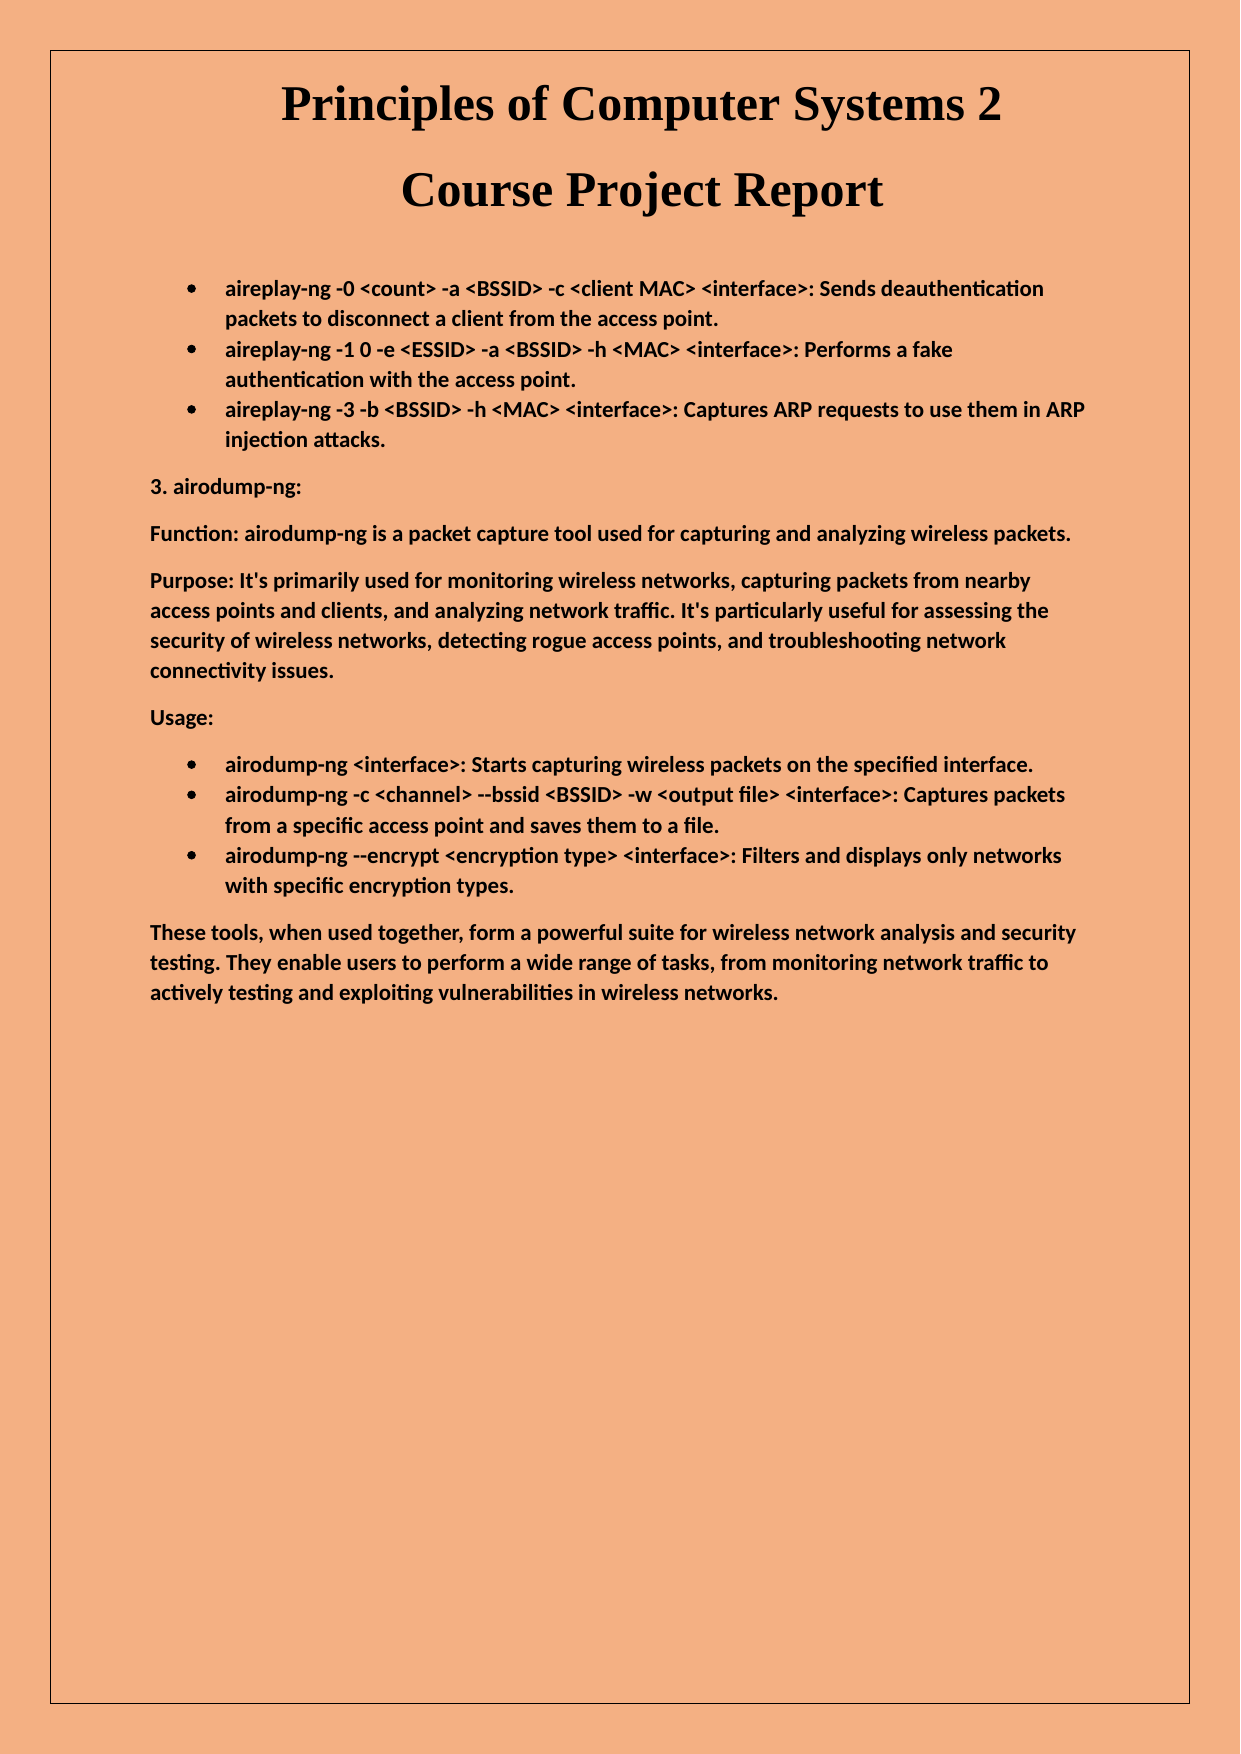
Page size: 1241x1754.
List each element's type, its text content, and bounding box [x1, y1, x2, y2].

text Purpose: It's primarily used for monitoring wireless networks, capturing packets from nearby access points and clients, and analyzing network traffic. It's particularly useful for assessing the security of wireless networks, detecting rogue access points, and troubleshooting network connectivity issues. [150, 566, 1090, 684]
list aireplay-ng -0 <count> -a <BSSID> -c <client MAC> <interface>: Sends deauthentication packets to disconnect a client from the access point. [187, 274, 1090, 332]
list airodump-ng -c <channel> --bssid <BSSID> -w <output file> <interface>: Captures packets from a specific access point and saves them to a file. [187, 781, 1090, 839]
text 3. airodump-ng: [150, 472, 1090, 500]
text Function: airodump-ng is a packet capture tool used for capturing and analyzing wireless packets. [150, 519, 1090, 547]
list aireplay-ng -1 0 -e <ESSID> -a <BSSID> -h <MAC> <interface>: Performs a fake authentication with the access point. [187, 335, 1090, 393]
list aireplay-ng -3 -b <BSSID> -h <MAC> <interface>: Captures ARP requests to use them in ARP injection attacks. [187, 395, 1090, 453]
text Usage: [150, 703, 1090, 731]
list airodump-ng --encrypt <encryption type> <interface>: Filters and displays only networks with specific encryption types. [187, 841, 1090, 899]
list airodump-ng <interface>: Starts capturing wireless packets on the specified interface. [187, 750, 1090, 778]
text These tools, when used together, form a powerful suite for wireless network analysis and security testing. They enable users to perform a wide range of tasks, from monitoring network traffic to actively testing and exploiting vulnerabilities in wireless networks. [150, 918, 1090, 1006]
